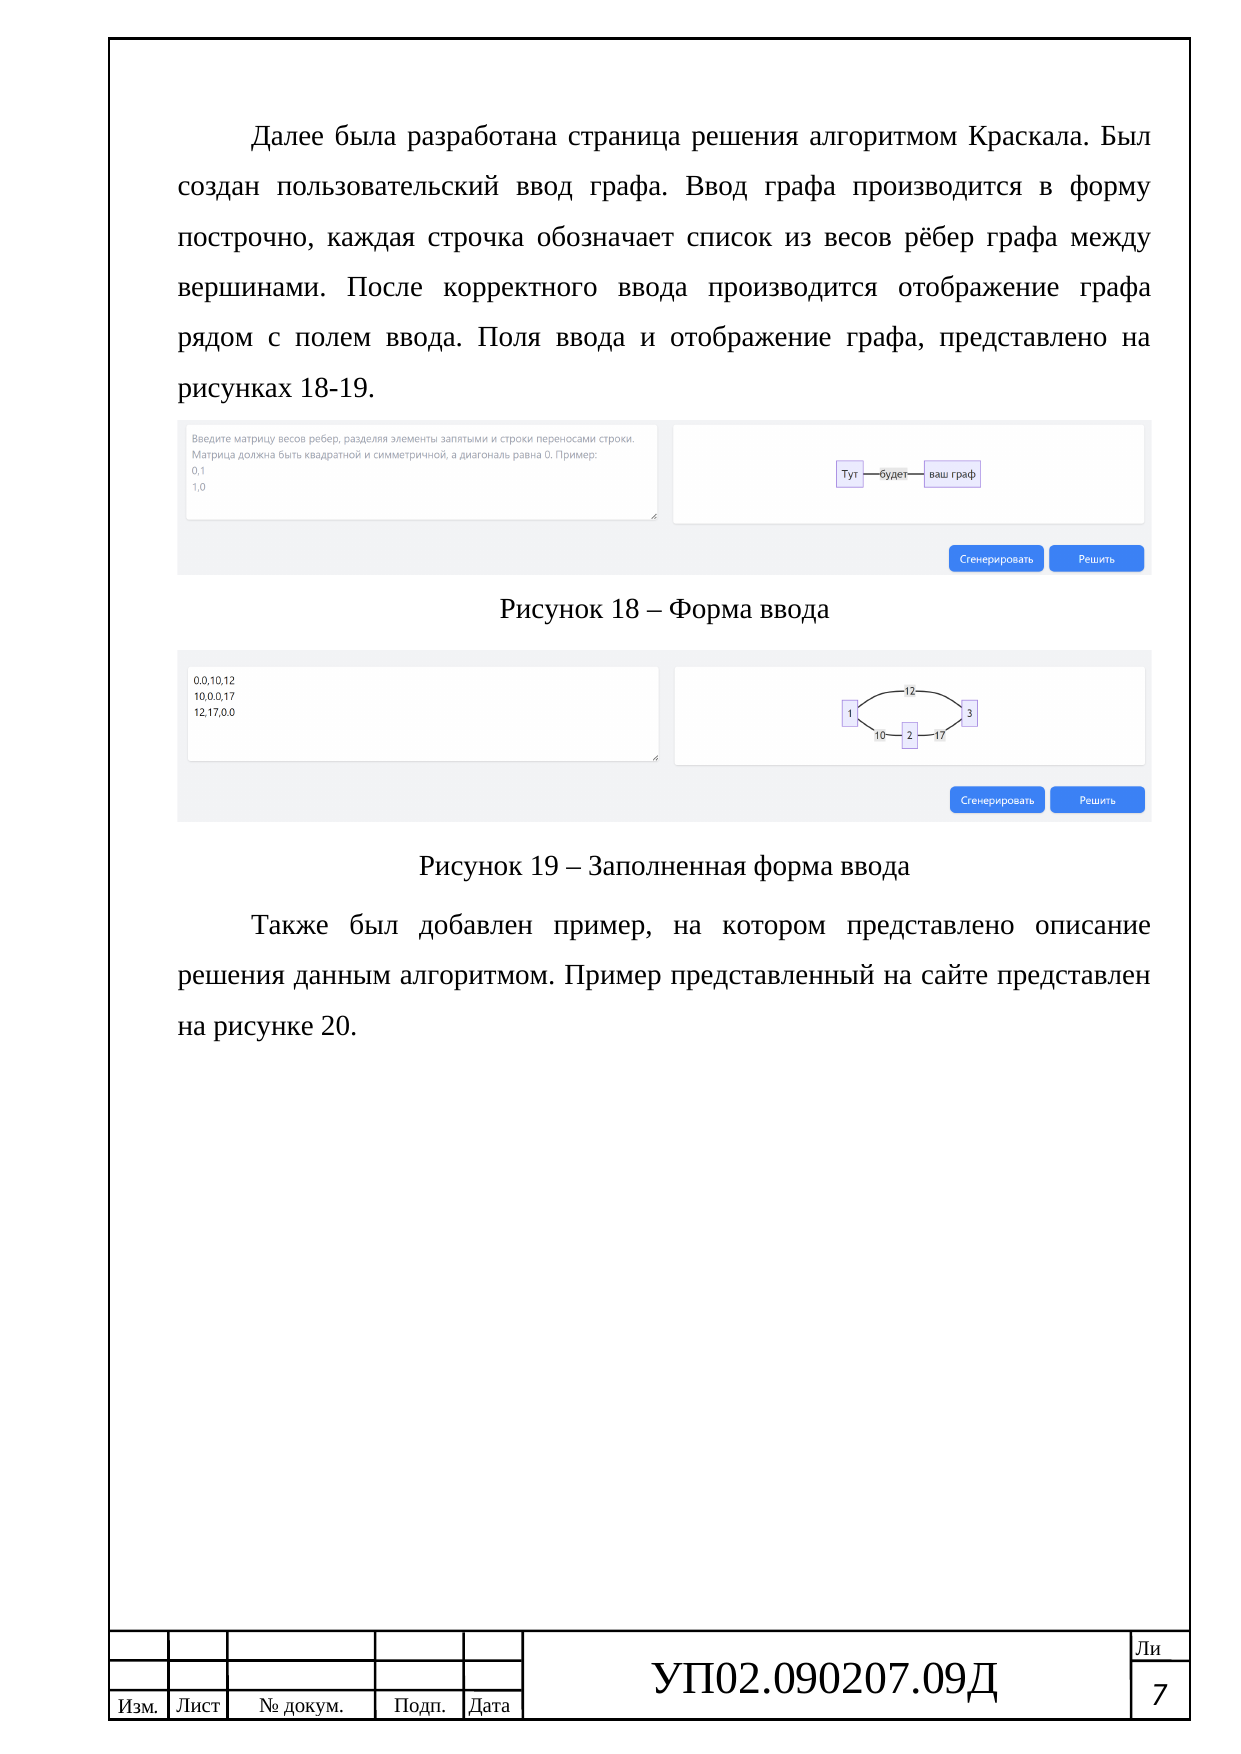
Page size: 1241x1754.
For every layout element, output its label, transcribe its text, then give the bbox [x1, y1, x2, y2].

text Далее была разработана страница решения алгоритмом Краскала. Был создан пользовательский ввод графа. Ввод графа производится в форму построчно, каждая строчка обозначает список из весов рёбер графа между вершинами. После корректного ввода производится отображение графа рядом с полем ввода. Поля ввода и отображение графа, представлено на рисунках 18-19. [177, 118, 1152, 403]
text Рисунок 18 – Форма ввода [177, 591, 1152, 625]
text Также был добавлен пример, на котором представлено описание решения данным алгоритмом. Пример представленный на сайте представлен на рисунке 20. [177, 907, 1152, 1041]
picture [177, 650, 1152, 822]
text Рисунок 19 – Заполненная форма ввода [177, 848, 1152, 881]
picture [177, 420, 1152, 575]
